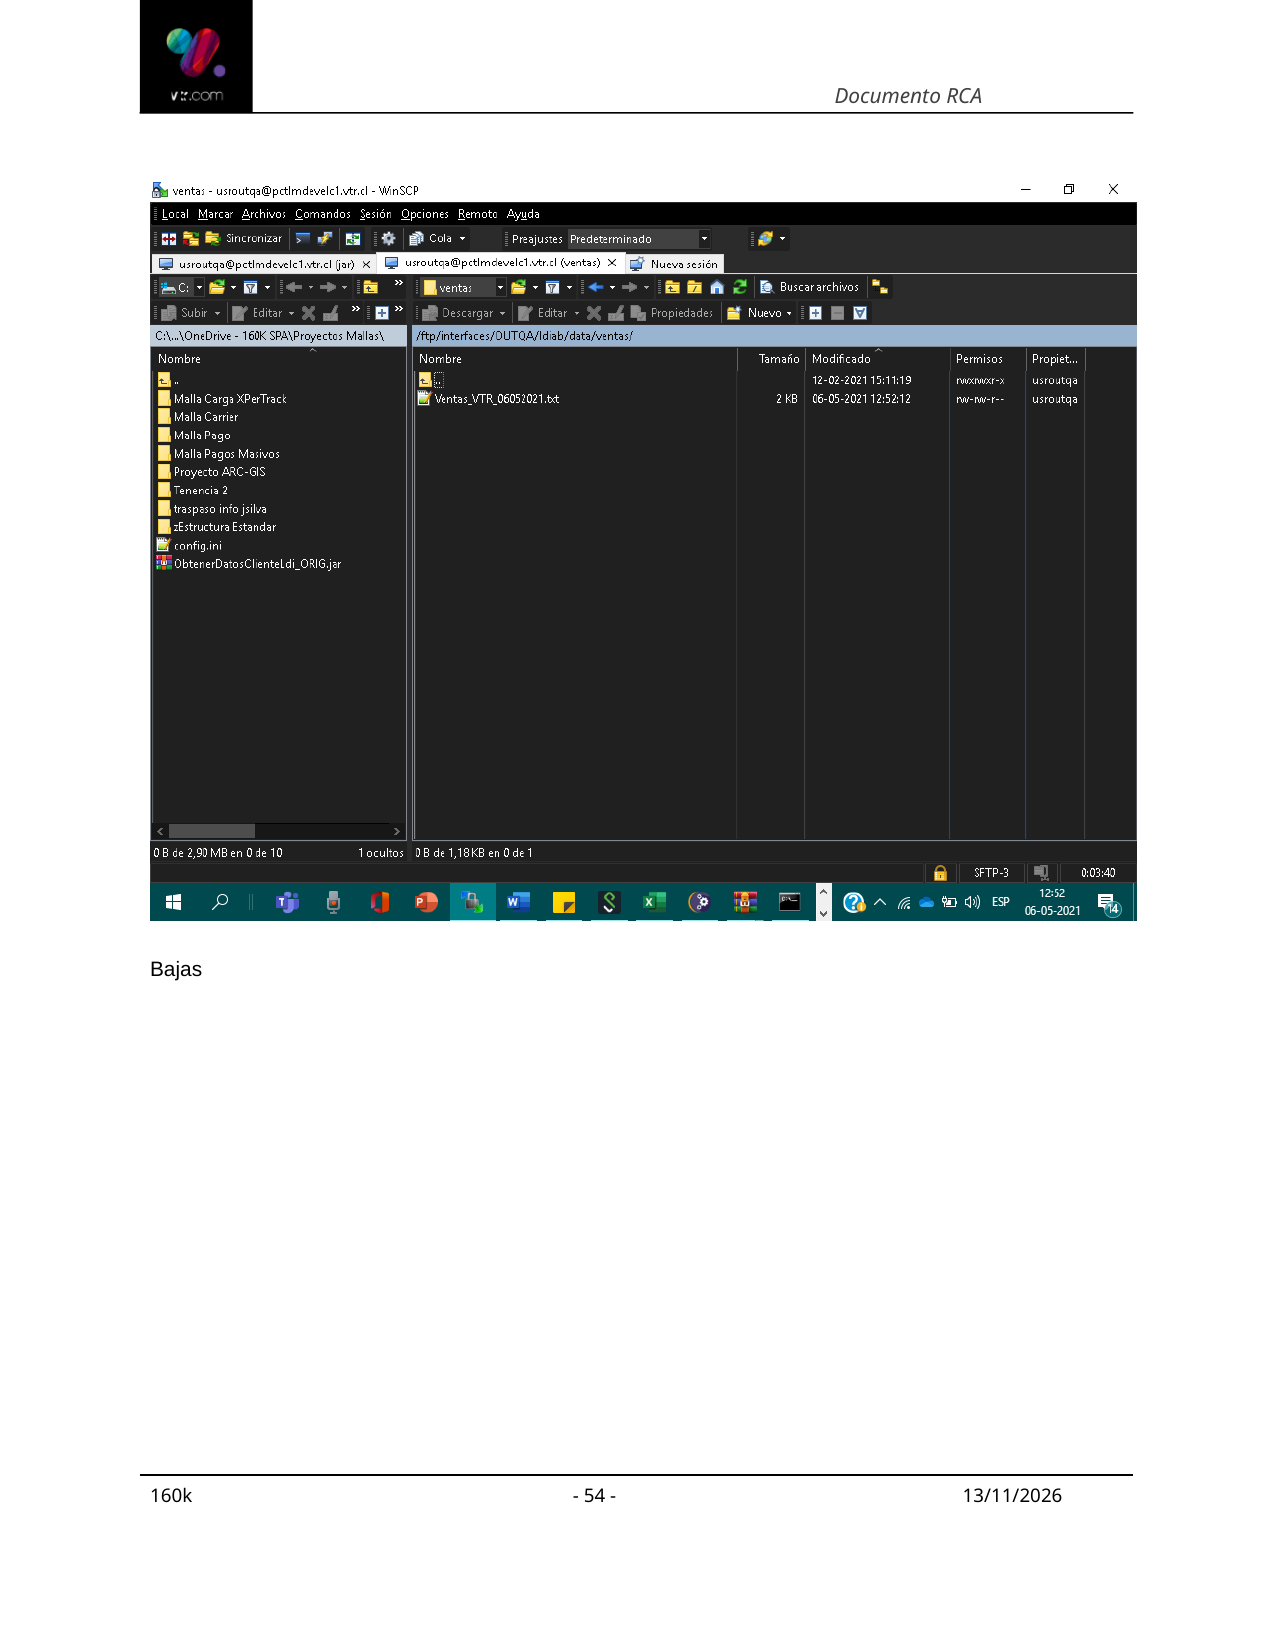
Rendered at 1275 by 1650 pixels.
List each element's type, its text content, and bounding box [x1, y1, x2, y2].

picture [150, 180, 1137, 921]
text Bajas [150, 957, 1137, 981]
picture [166, 28, 226, 101]
